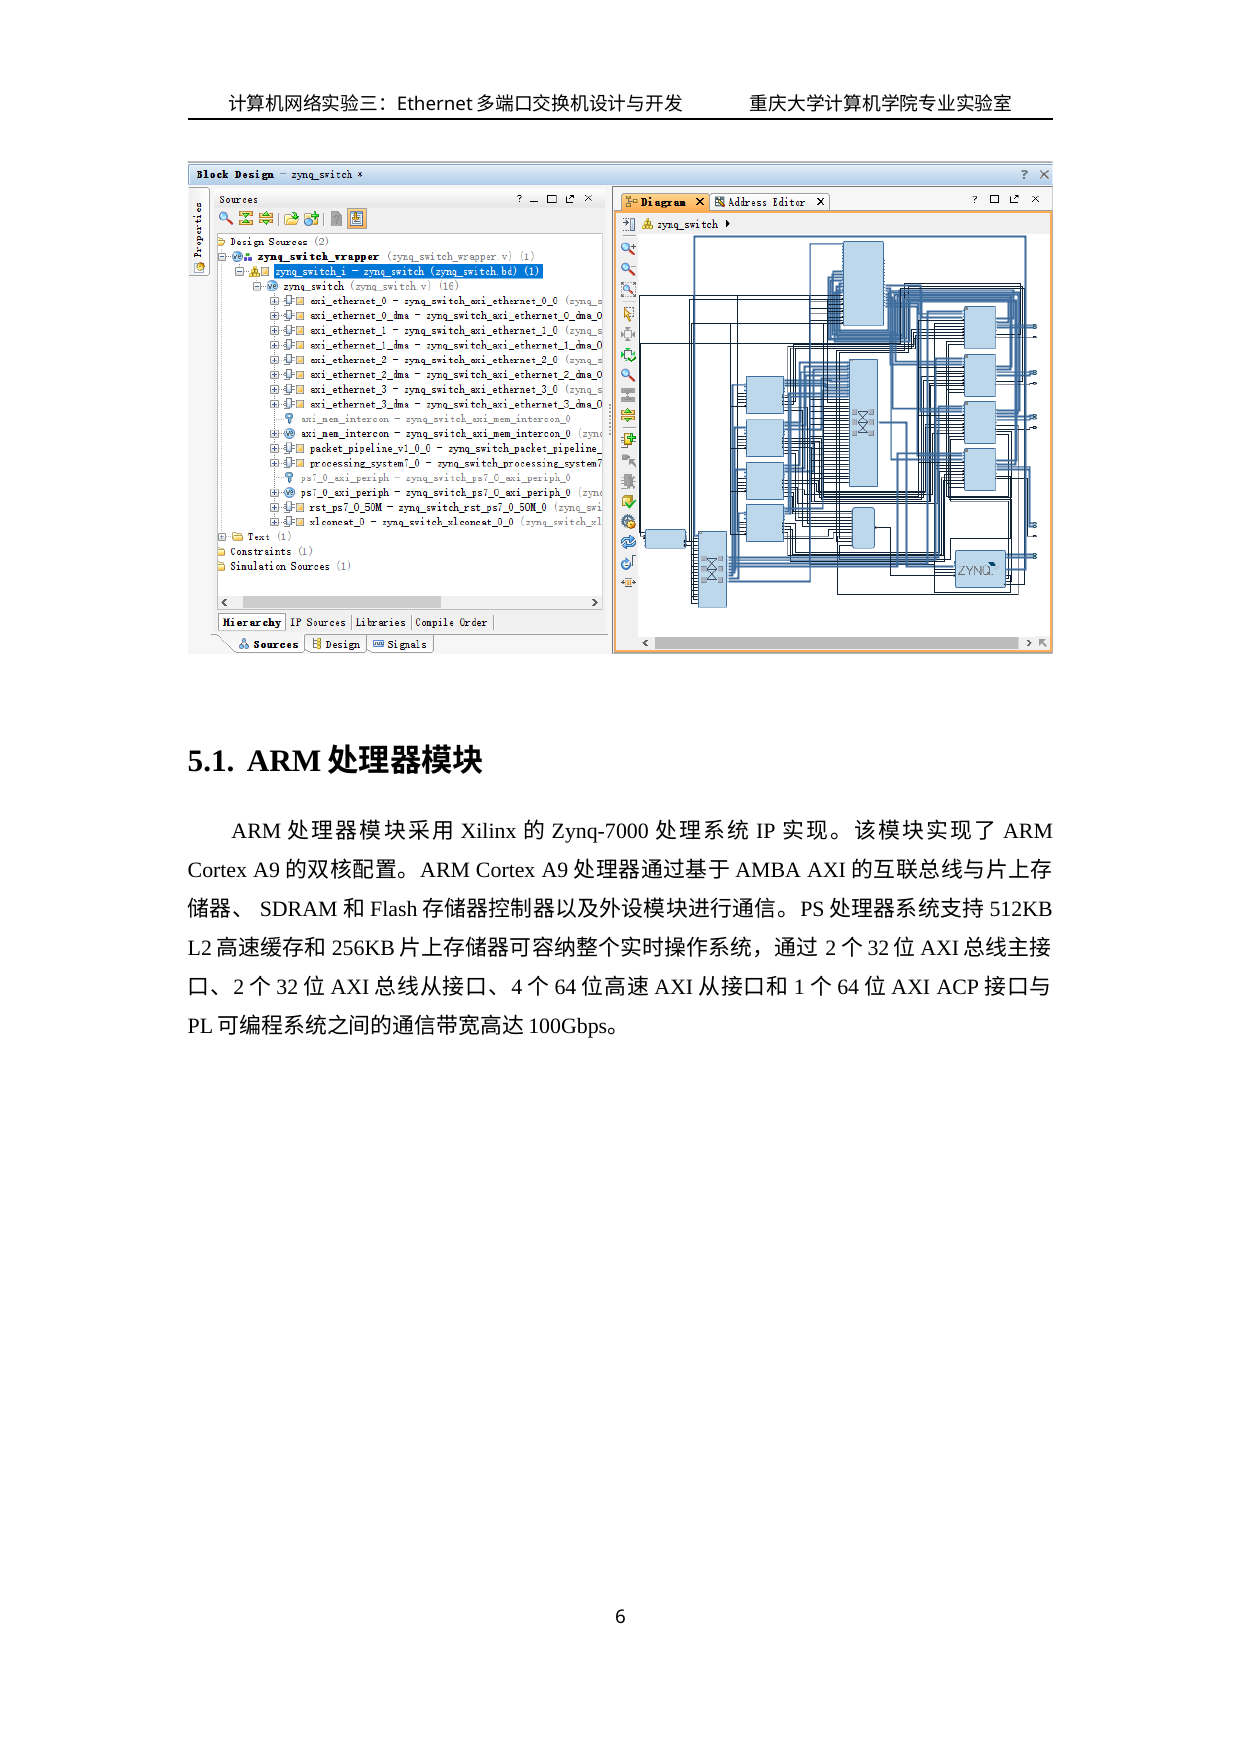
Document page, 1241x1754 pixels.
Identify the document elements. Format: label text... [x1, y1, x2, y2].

text ARM处理器模块采用Xilinx的Zynq-7000处理系统IP实现。该模块实现了ARM Cortex A9的双核配置。ARM Cortex A9处理器通过基于AMBA AXI的互联总线与片上存储器、 SDRAM 和Flash存储器控制器以及外设模块进行通信。PS处理器系统支持512KB L2高速缓存和256KB片上存储器可容纳整个实时操作系统，通过2个32位AXI总线主接口、2个32位AXI总线从接口、4个64位高速AXI从接口和1个64位AXI ACP接口与PL可编程系统之间的通信带宽高达100Gbps。 [187, 813, 1053, 1040]
picture [187, 161, 1053, 654]
subtitle ARM处理器模块 [187, 725, 1053, 790]
